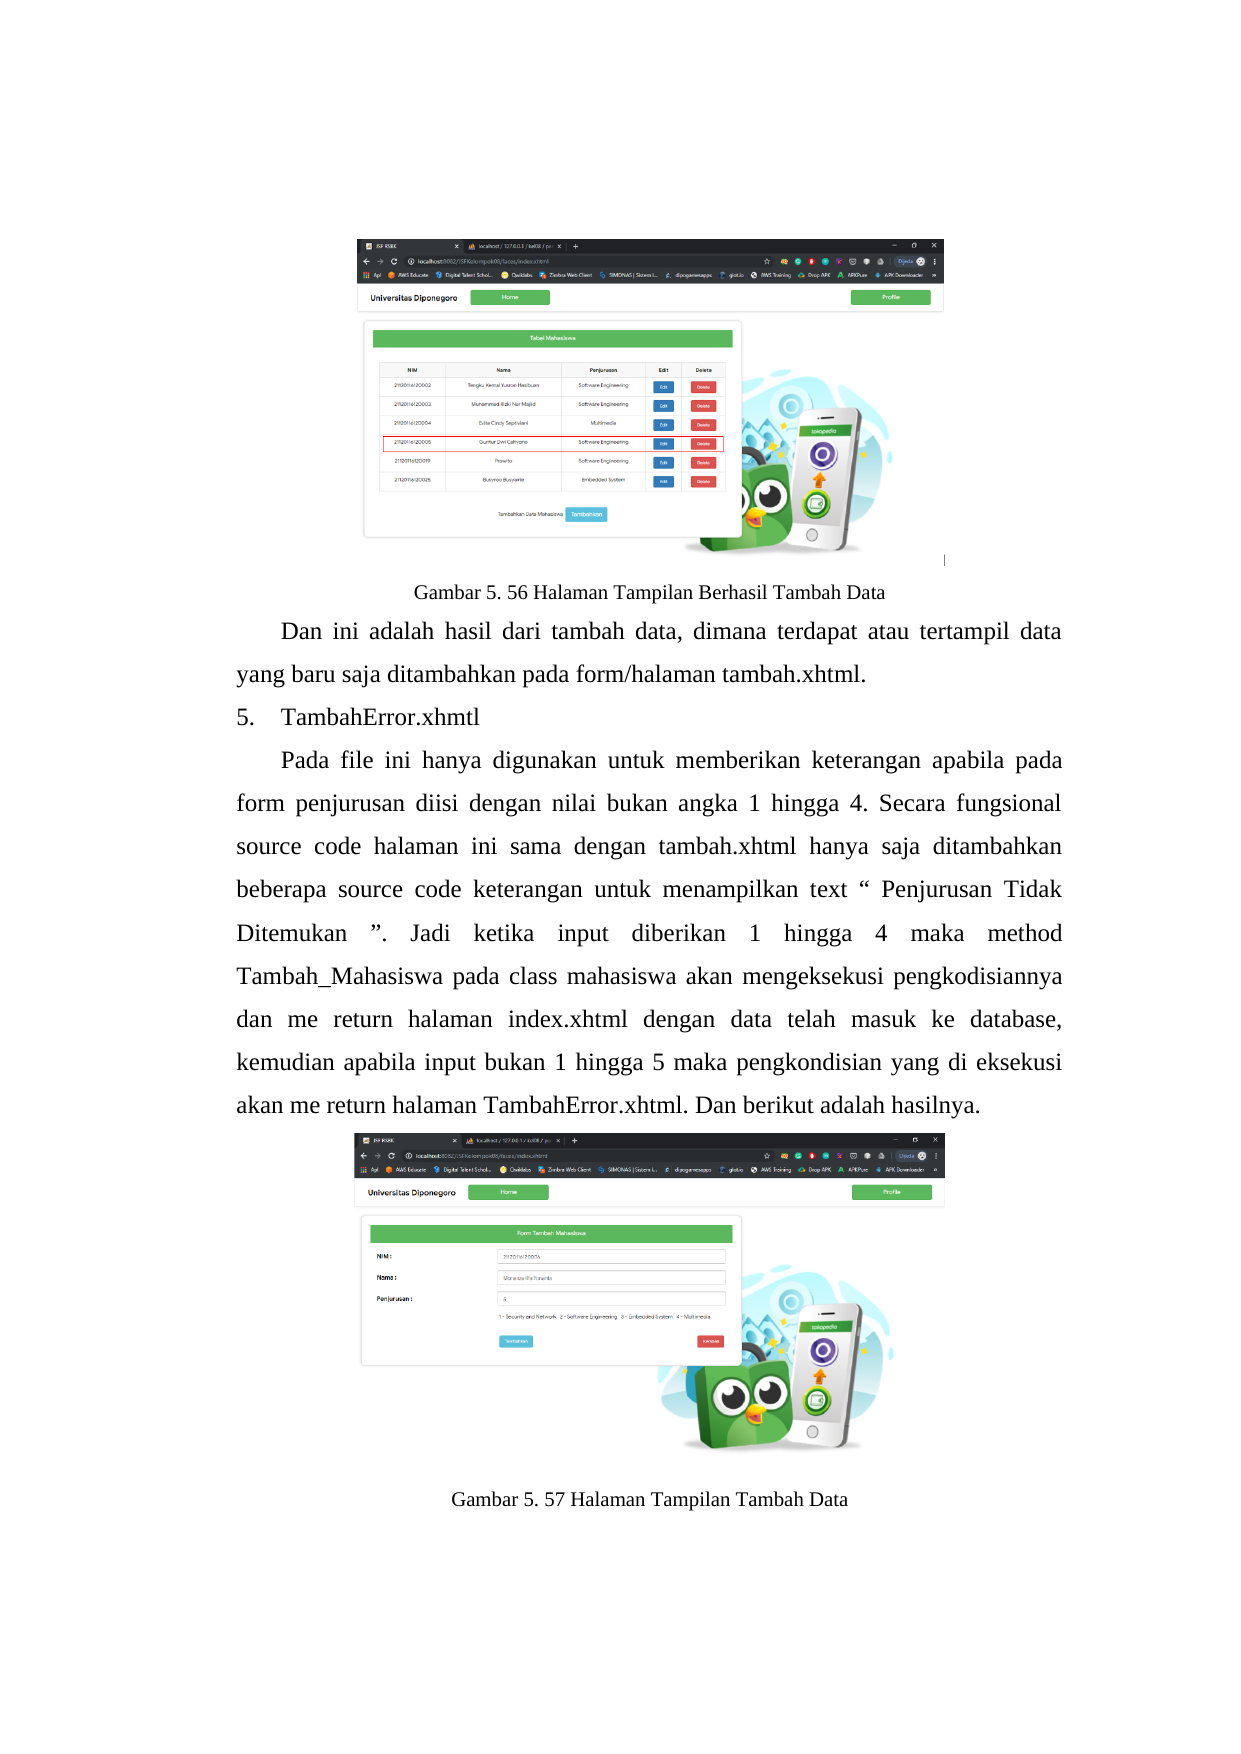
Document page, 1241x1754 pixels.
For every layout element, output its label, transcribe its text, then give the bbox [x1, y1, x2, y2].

text Gambar 5. 57 Halaman Tampilan Tambah Data [236, 1486, 1063, 1511]
text Dan ini adalah hasil dari tambah data, dimana terdapat atau tertampil data yang baru saja ditambahkan pada form/halaman tambah.xhtml. [236, 616, 1063, 688]
picture [354, 1133, 945, 1456]
picture [354, 236, 945, 566]
list TambahError.xhmtl [236, 702, 1063, 731]
text Gambar 5. 56 Halaman Tampilan Berhasil Tambah Data [236, 580, 1063, 604]
text Pada file ini hanya digunakan untuk memberikan keterangan apabila pada form penjurusan diisi dengan nilai bukan angka 1 hingga 4. Secara fungsional source code halaman ini sama dengan tambah.xhtml hanya saja ditambahkan beberapa source code keterangan untuk menampilkan text “ Penjurusan Tidak Ditemukan ”. Jadi ketika input diberikan 1 hingga 4 maka method Tambah_Mahasiswa pada class mahasiswa akan mengeksekusi pengkodisiannya dan me return halaman index.xhtml dengan data telah masuk ke database, kemudian apabila input bukan 1 hingga 5 maka pengkondisian yang di eksekusi akan me return halaman TambahError.xhtml. Dan berikut adalah hasilnya. [236, 745, 1063, 1119]
